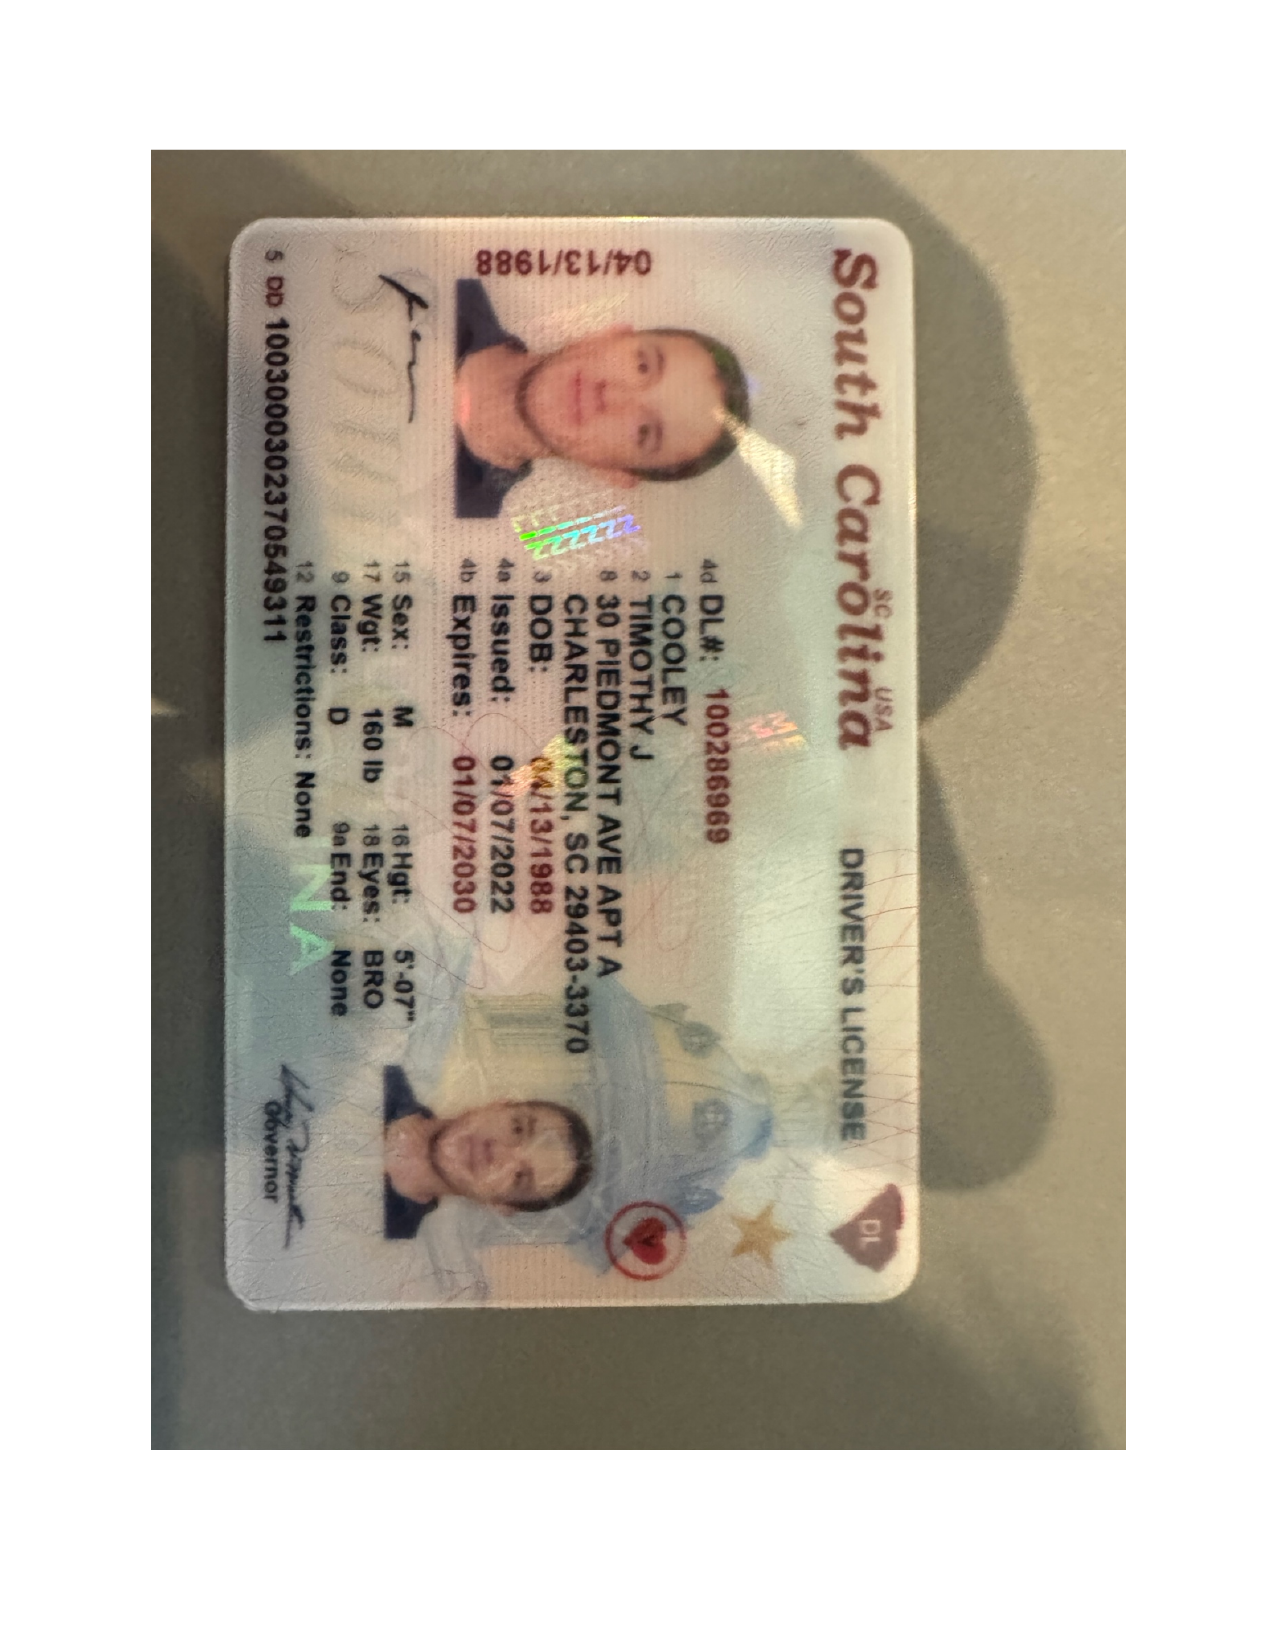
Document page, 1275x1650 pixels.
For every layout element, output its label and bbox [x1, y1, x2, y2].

picture [152, 151, 1126, 1448]
